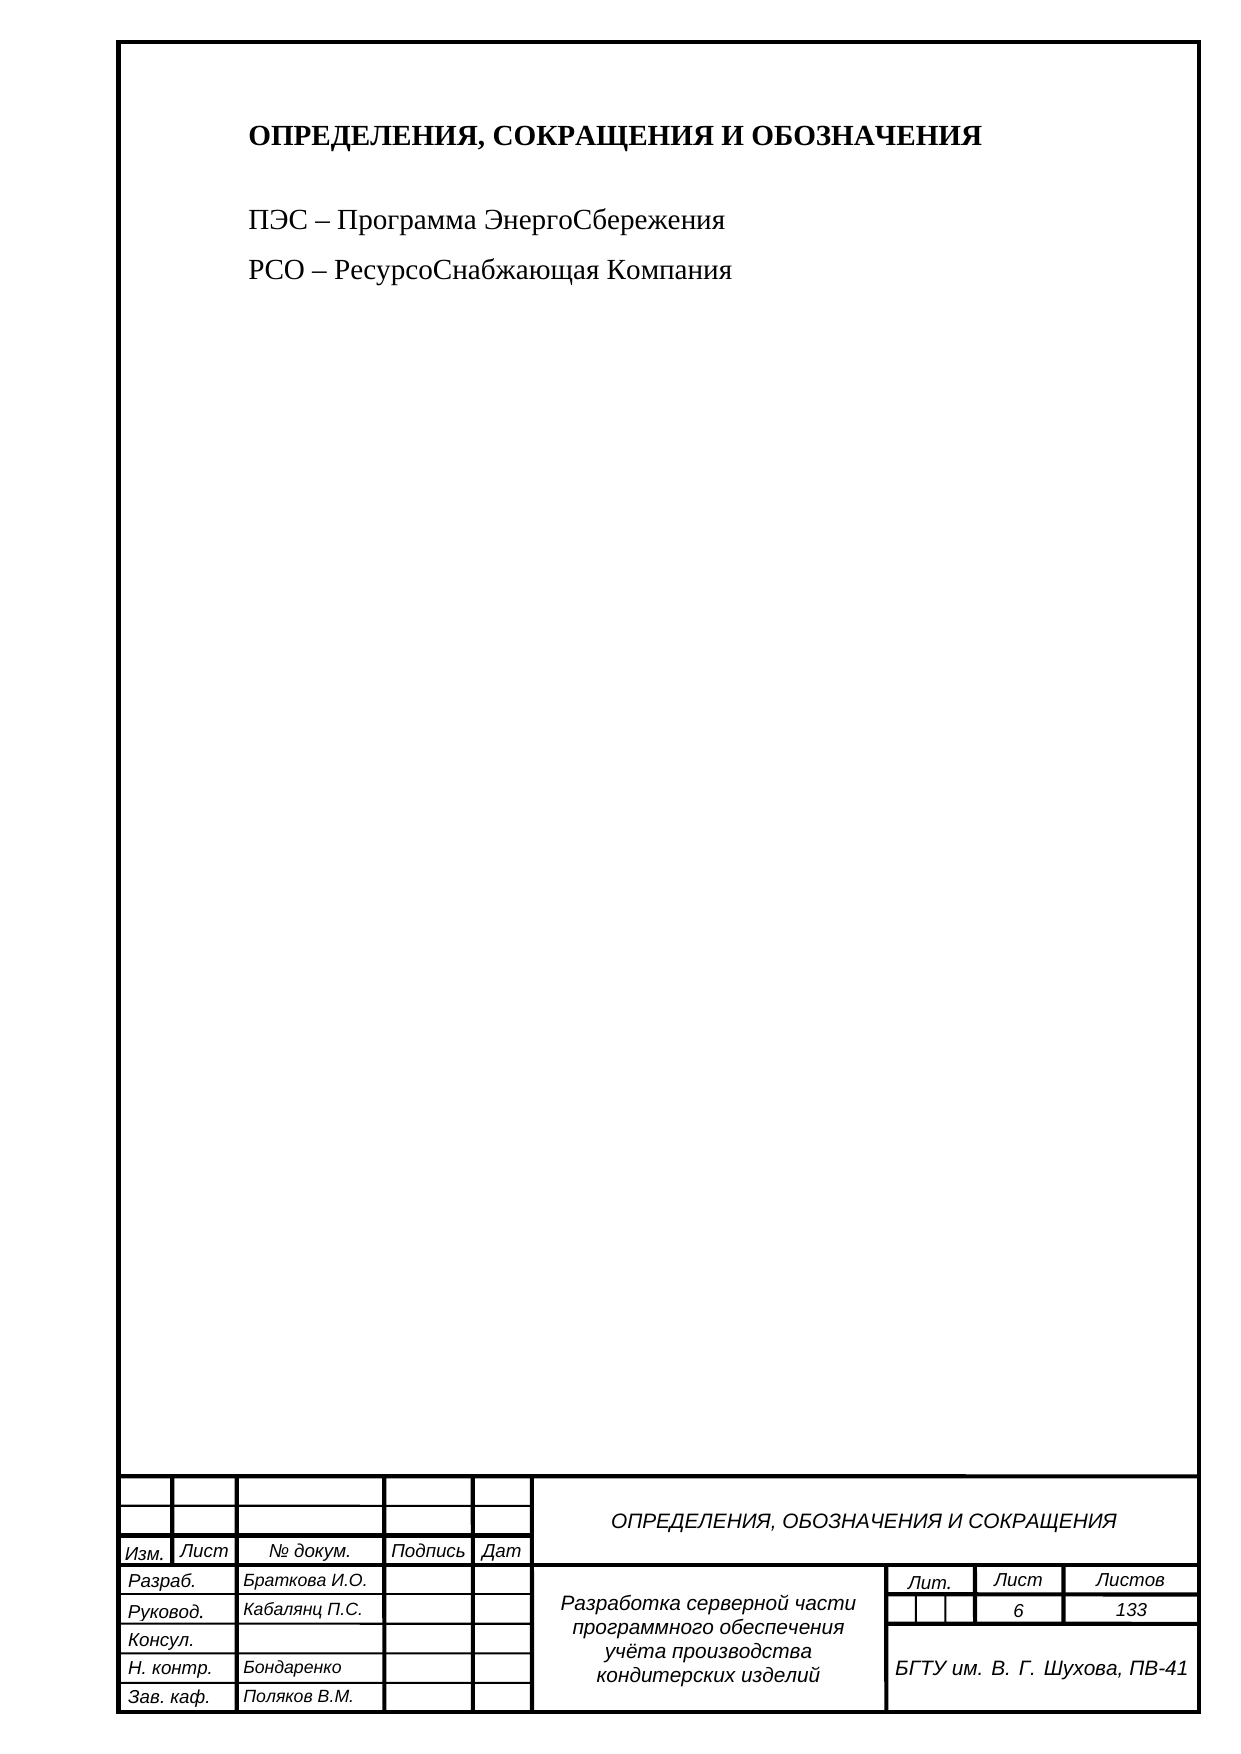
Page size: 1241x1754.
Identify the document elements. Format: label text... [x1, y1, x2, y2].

text OПРЕДЕЛЕНИЯ, СOКРAЩЕНИЯ И OБOЗНAЧЕНИЯ [177, 118, 1152, 152]
text РСО – РесурсоСнабжающая Компания [177, 252, 1152, 286]
text ПЭС – Программа ЭнергоСбережения [177, 202, 1152, 236]
